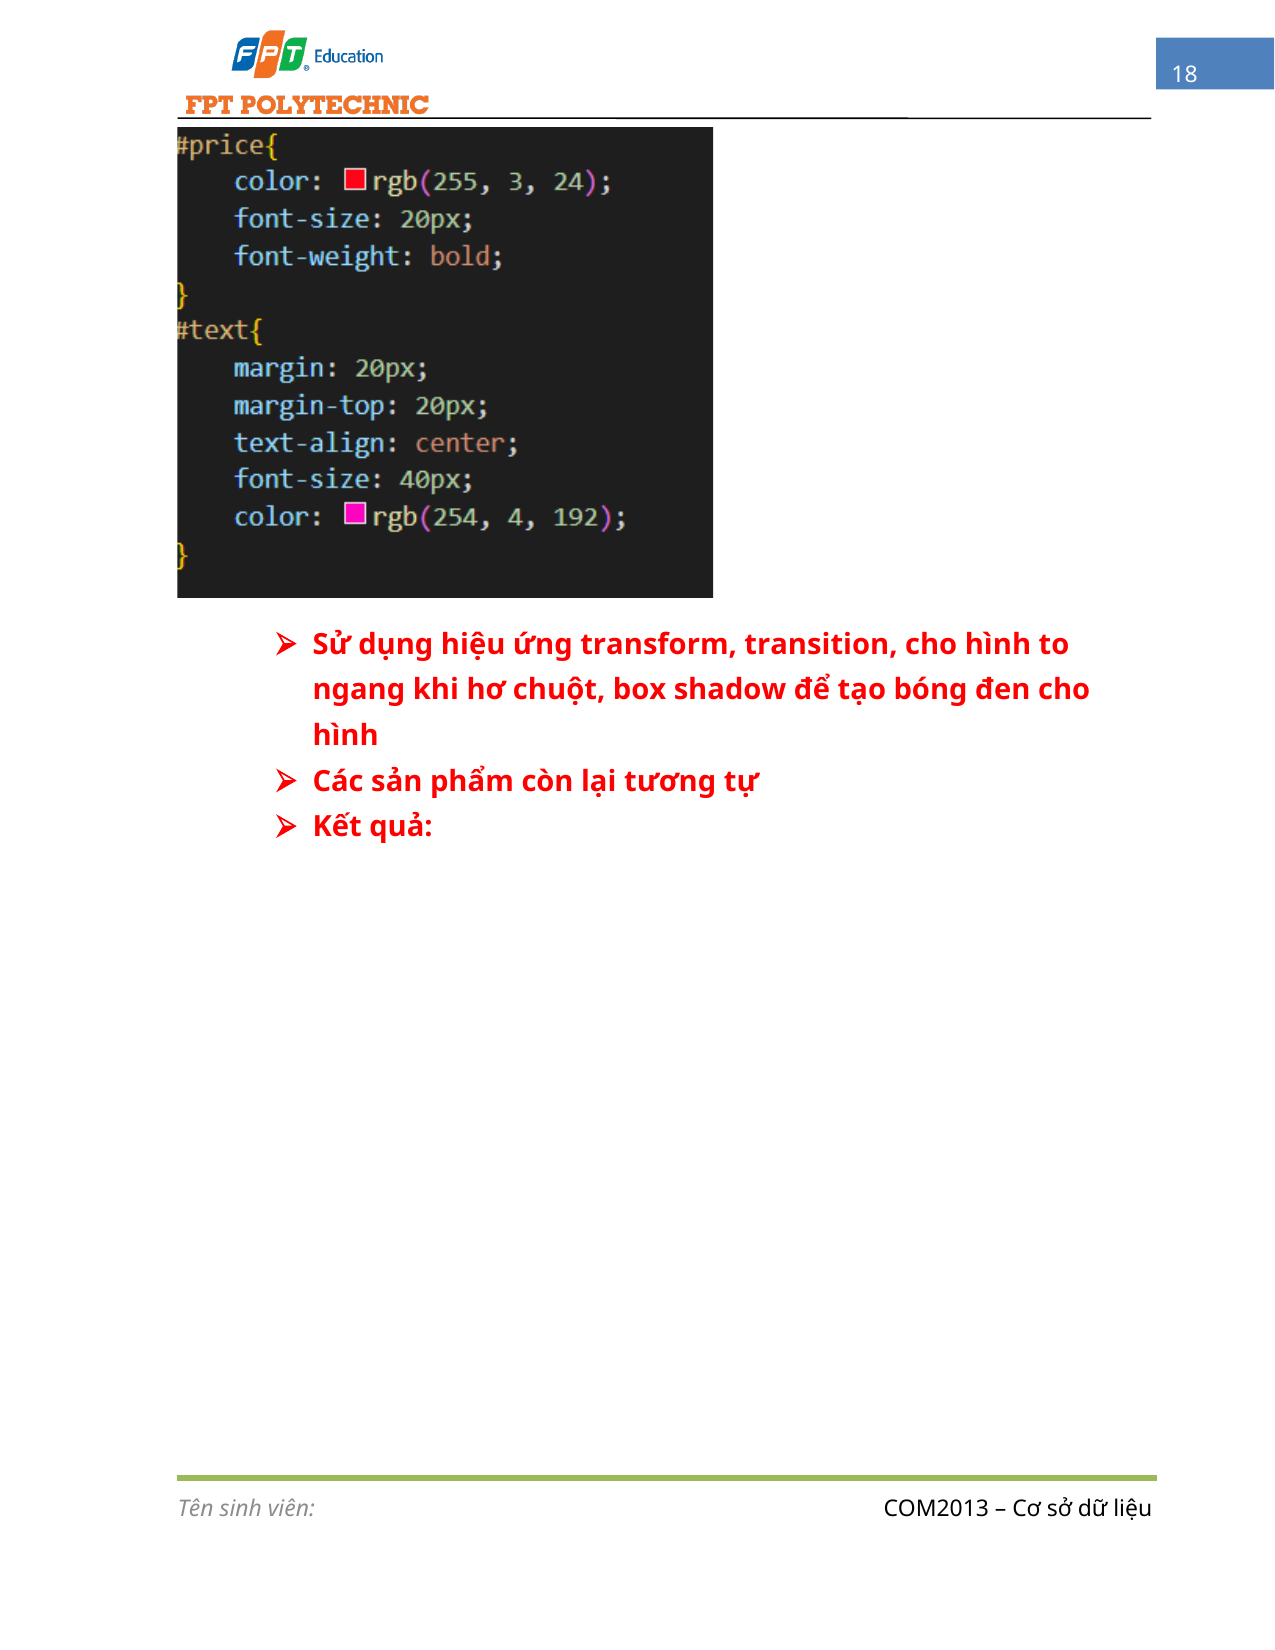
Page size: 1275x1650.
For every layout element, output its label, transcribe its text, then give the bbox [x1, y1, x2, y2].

list Sử dụng hiệu ứng transform, transition, cho hình to ngang khi hơ chuột, box shadow để tạo bóng đen cho hình [275, 623, 1157, 754]
picture [177, 127, 714, 598]
list Các sản phẩm còn lại tương tự [275, 760, 1157, 799]
list Kết quả: [275, 806, 1157, 845]
picture [177, 22, 437, 122]
